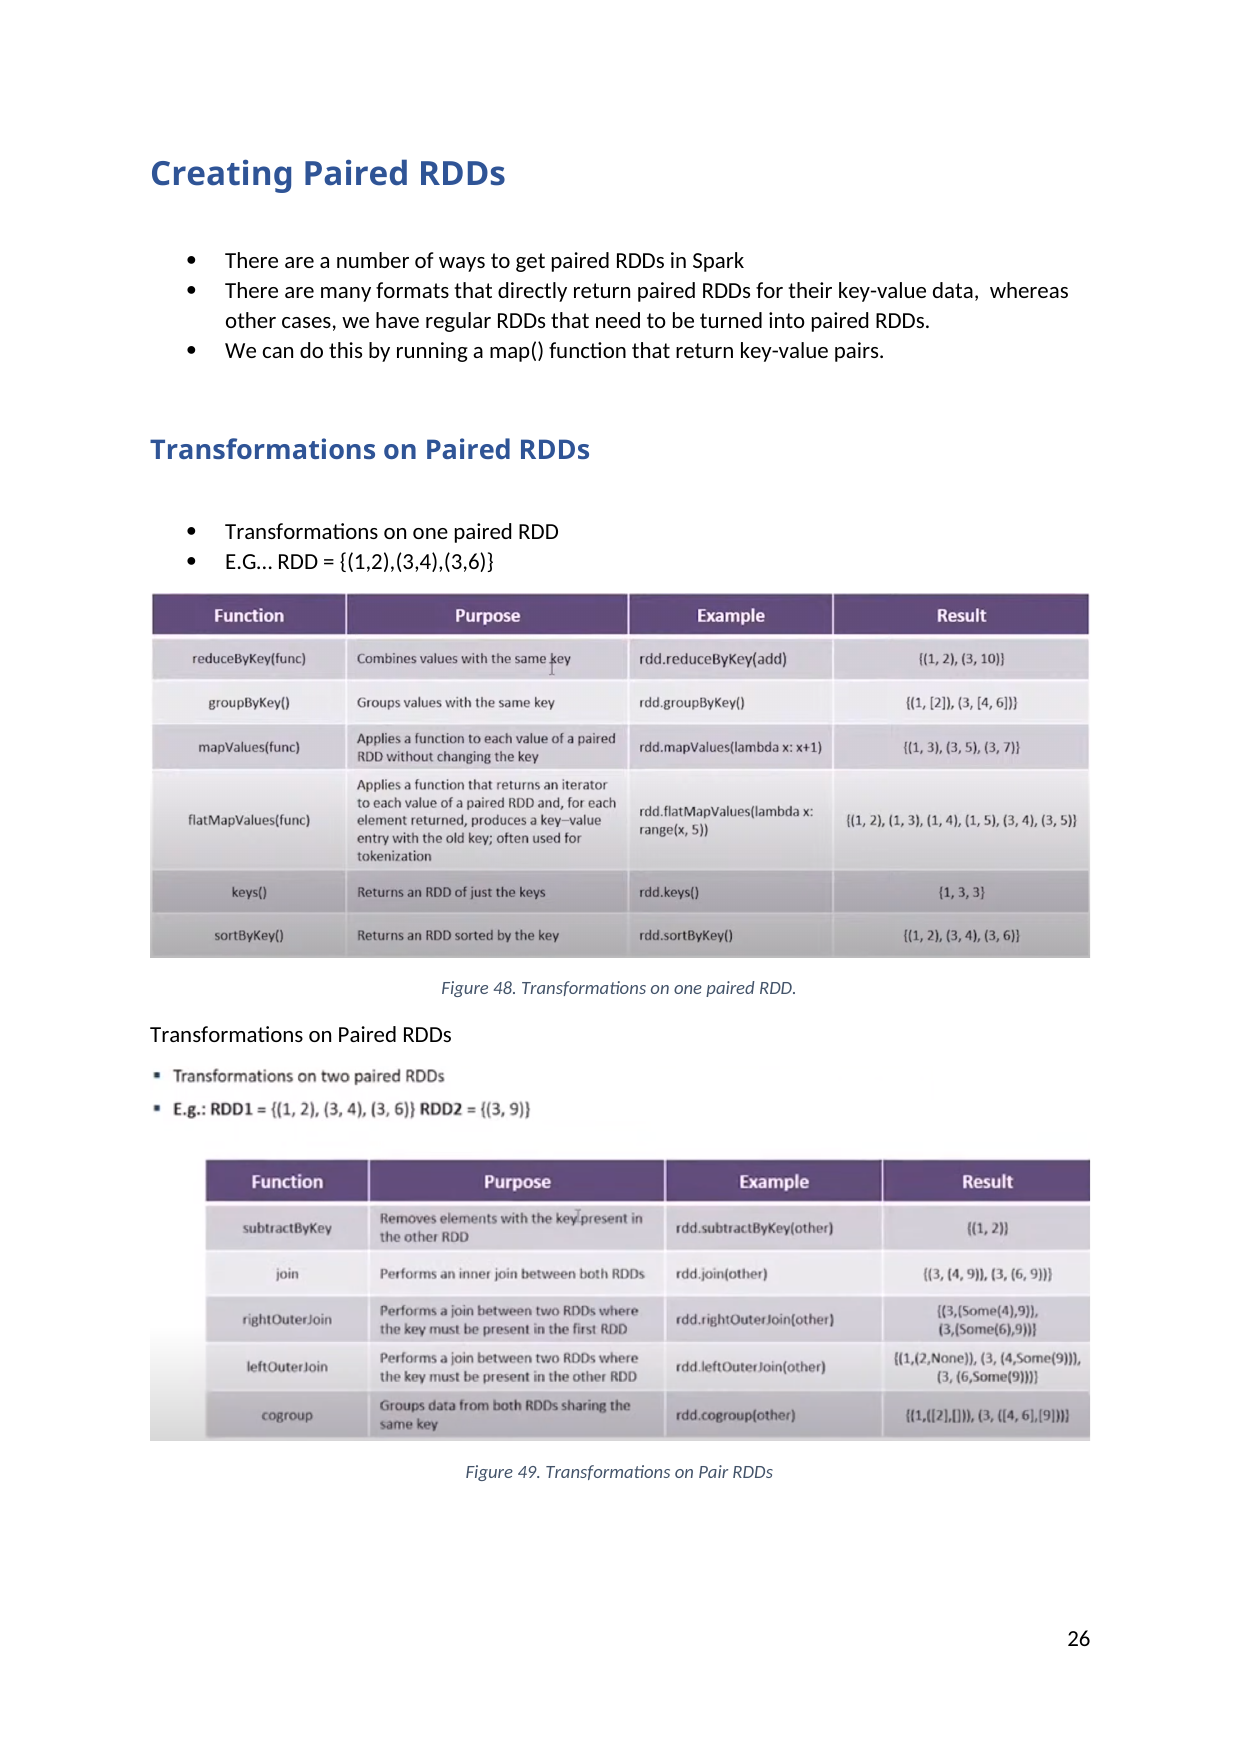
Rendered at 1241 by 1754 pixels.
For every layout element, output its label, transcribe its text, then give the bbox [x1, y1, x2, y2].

subtitle Transformations on Paired RDDs [150, 430, 1090, 467]
list There are many formats that directly return paired RDDs for their key-value data, whereas other cases, we have regular RDDs that need to be turned into paired RDDs. [187, 276, 1090, 334]
list We can do this by running a map() function that return key-value pairs. [187, 336, 1090, 364]
subtitle Creating Paired RDDs [150, 150, 1090, 195]
list E.G… RDD = {(1,2),(3,4),(3,6)} [187, 547, 1090, 575]
text Transformations on Paired RDDs [150, 1020, 1090, 1048]
list Transformations on one paired RDD [187, 517, 1090, 545]
list There are a number of ways to get paired RDDs in Spark [187, 246, 1090, 274]
picture [150, 1066, 1091, 1441]
picture [150, 593, 1091, 958]
